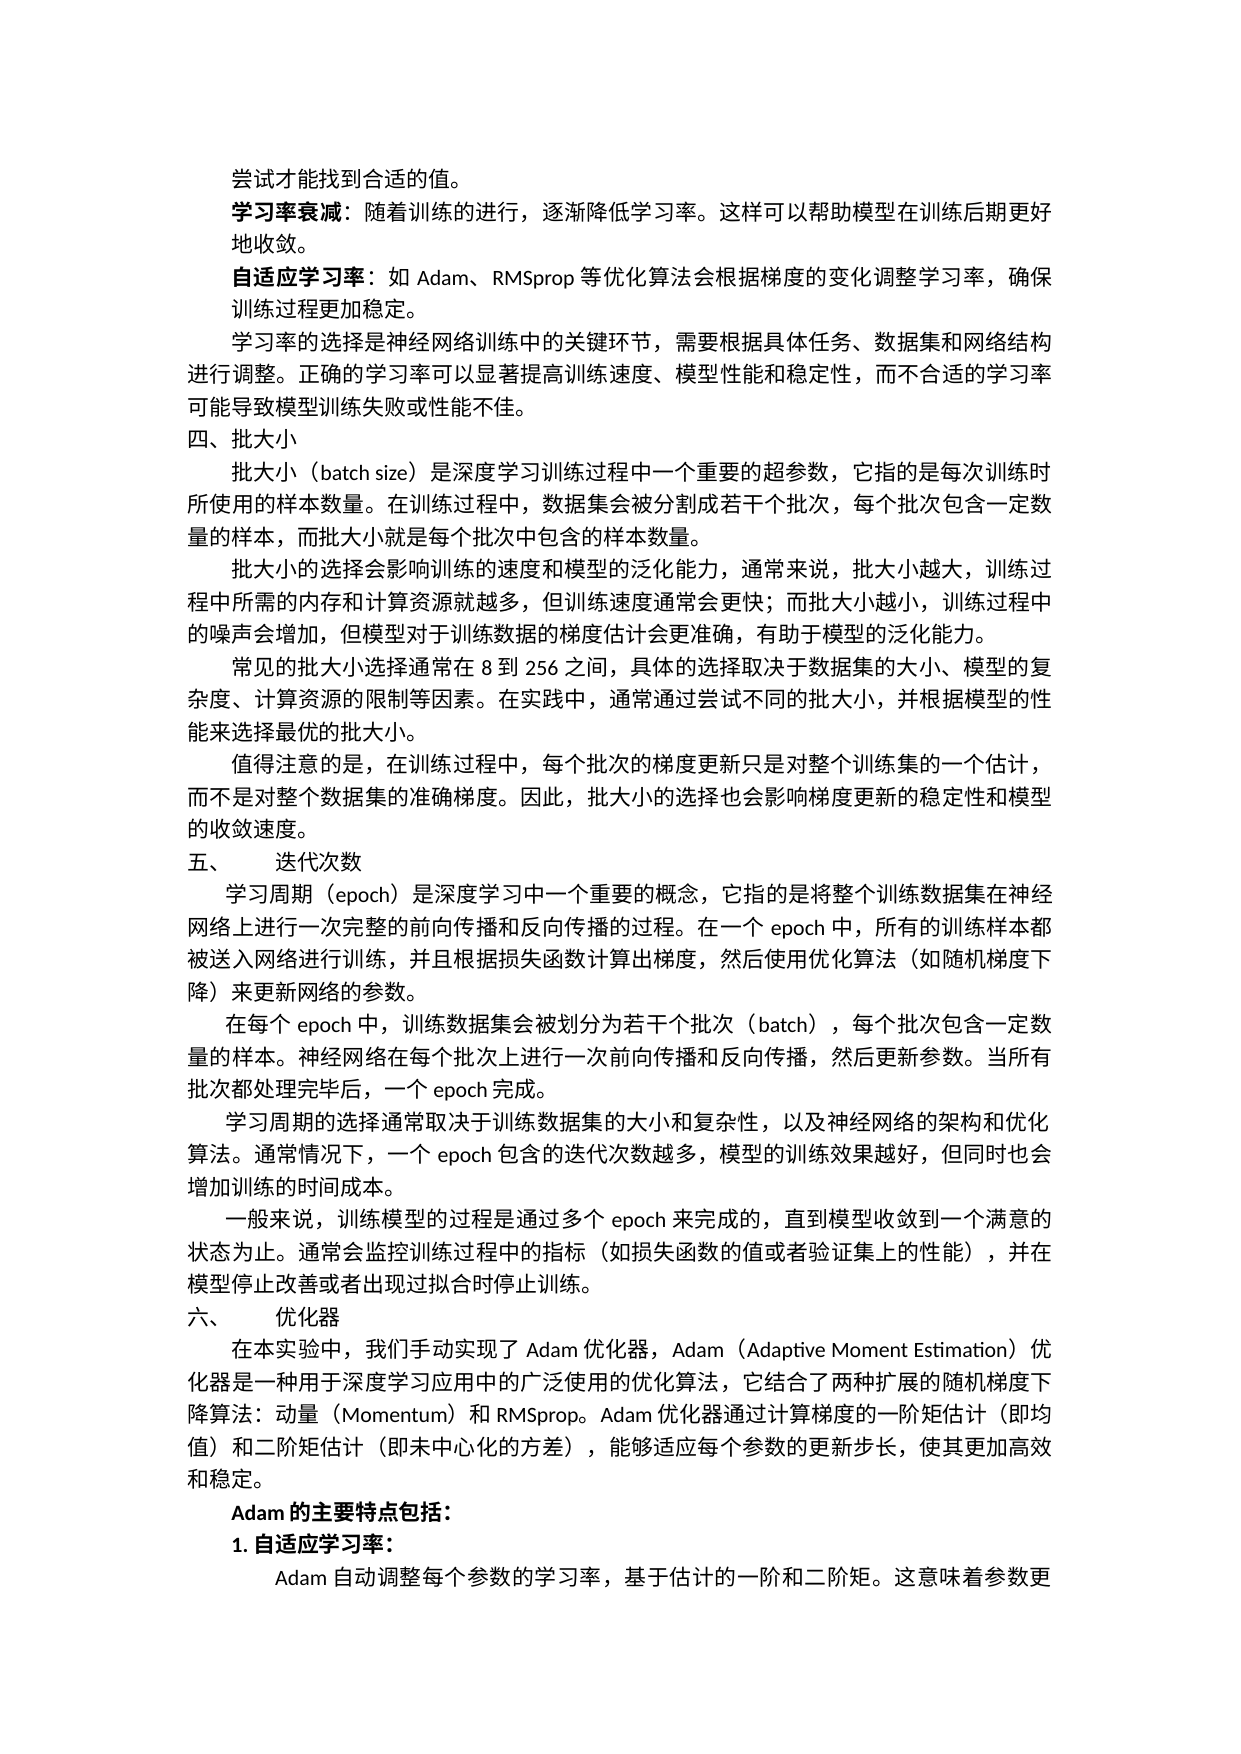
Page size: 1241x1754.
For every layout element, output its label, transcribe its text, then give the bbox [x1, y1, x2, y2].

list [231, 1559, 1053, 1592]
text 学习周期的选择通常取决于训练数据集的大小和复杂性，以及神经网络的架构和优化算法。通常情况下，一个 epoch 包含的迭代次数越多，模型的训练效果越好，但同时也会增加训练的时间成本。 [187, 1104, 1053, 1202]
text 值得注意的是，在训练过程中，每个批次的梯度更新只是对整个训练集的一个估计，而不是对整个数据集的准确梯度。因此，批大小的选择也会影响梯度更新的稳定性和模型的收敛速度。 [187, 747, 1053, 844]
list 在本实验中，我们手动实现了Adam优化器，Adam（Adaptive Moment Estimation）优化器是一种用于深度学习应用中的广泛使用的优化算法，它结合了两种扩展的随机梯度下降算法：动量（Momentum）和RMSprop。Adam优化器通过计算梯度的一阶矩估计（即均值）和二阶矩估计（即未中心化的方差），能够适应每个参数的更新步长，使其更加高效和稳定。 [187, 1332, 1053, 1494]
text 一般来说，训练模型的过程是通过多个 epoch 来完成的，直到模型收敛到一个满意的状态为止。通常会监控训练过程中的指标（如损失函数的值或者验证集上的性能），并在模型停止改善或者出现过拟合时停止训练。 [187, 1202, 1053, 1299]
text 学习率的选择是神经网络训练中的关键环节，需要根据具体任务、数据集和网络结构进行调整。正确的学习率可以显著提高训练速度、模型性能和稳定性，而不合适的学习率可能导致模型训练失败或性能不佳。 [187, 324, 1053, 422]
text 四、批大小 [187, 422, 1053, 454]
text 批大小的选择会影响训练的速度和模型的泛化能力，通常来说，批大小越大，训练过程中所需的内存和计算资源就越多，但训练速度通常会更快；而批大小越小，训练过程中的噪声会增加，但模型对于训练数据的梯度估计会更准确，有助于模型的泛化能力。 [187, 552, 1053, 649]
text 学习周期（epoch）是深度学习中一个重要的概念，它指的是将整个训练数据集在神经网络上进行一次完整的前向传播和反向传播的过程。在一个 epoch 中，所有的训练样本都被送入网络进行训练，并且根据损失函数计算出梯度，然后使用优化算法（如随机梯度下降）来更新网络的参数。 [187, 877, 1053, 1007]
list 迭代次数 [187, 844, 1053, 877]
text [231, 162, 1053, 194]
text 学习率衰减：随着训练的进行，逐渐降低学习率。这样可以帮助模型在训练后期更好地收敛。 [231, 194, 1053, 259]
text 批大小（batch size）是深度学习训练过程中一个重要的超参数，它指的是每次训练时所使用的样本数量。在训练过程中，数据集会被分割成若干个批次，每个批次包含一定数量的样本，而批大小就是每个批次中包含的样本数量。 [187, 454, 1053, 552]
list 优化器 [187, 1299, 1053, 1332]
text 常见的批大小选择通常在 8 到 256 之间，具体的选择取决于数据集的大小、模型的复杂度、计算资源的限制等因素。在实践中，通常通过尝试不同的批大小，并根据模型的性能来选择最优的批大小。 [187, 649, 1053, 747]
text 1. 自适应学习率： [187, 1527, 1053, 1559]
text 自适应学习率：如 Adam、RMSprop 等优化算法会根据梯度的变化调整学习率，确保训练过程更加稳定。 [231, 259, 1053, 324]
text 在每个 epoch 中，训练数据集会被划分为若干个批次（batch），每个批次包含一定数量的样本。神经网络在每个批次上进行一次前向传播和反向传播，然后更新参数。当所有批次都处理完毕后，一个 epoch 完成。 [187, 1007, 1053, 1104]
text Adam的主要特点包括： [187, 1494, 1053, 1527]
